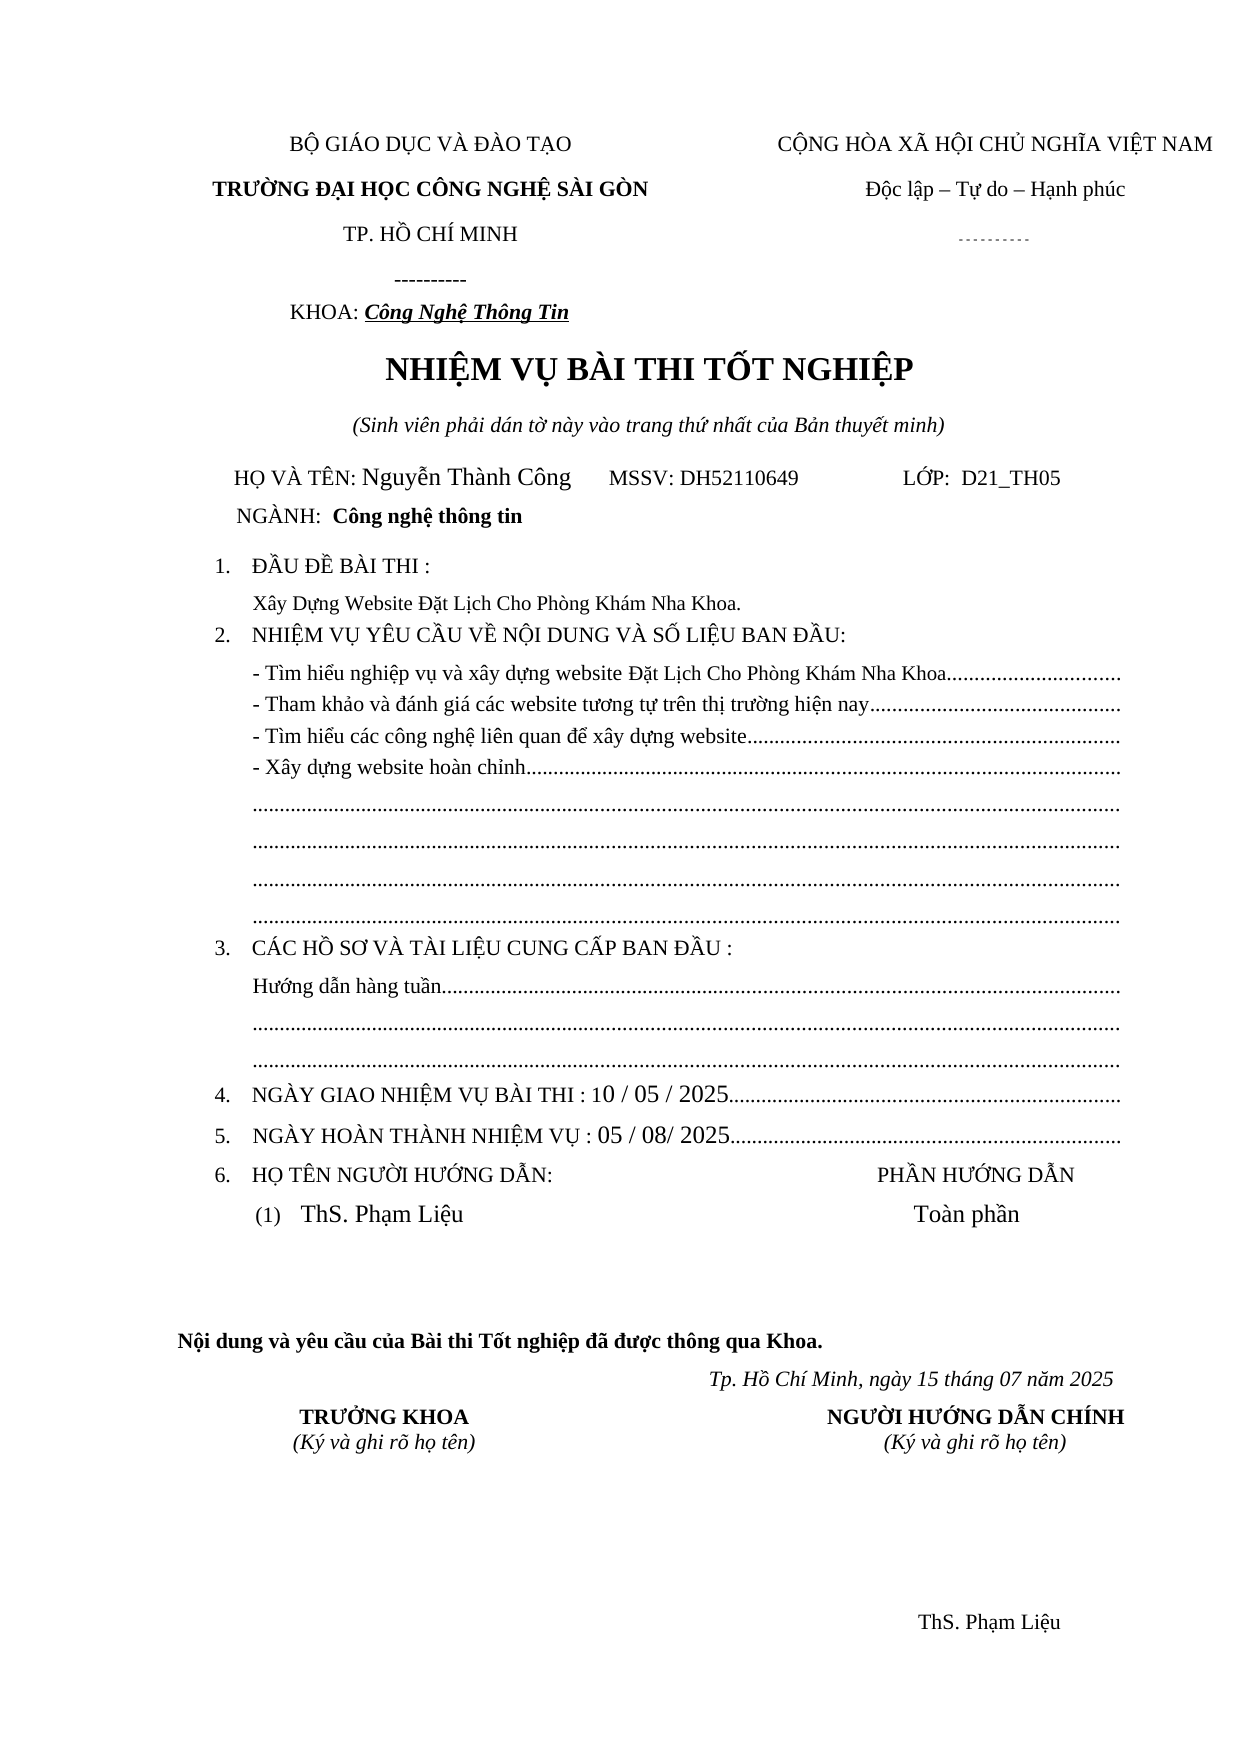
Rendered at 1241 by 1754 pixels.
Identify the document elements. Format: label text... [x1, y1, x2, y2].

list NGÀY GIAO NHIỆM VỤ BÀI THI : 10 / 05 / 2025 [214, 1079, 1122, 1108]
text Nội dung và yêu cầu của Bài thi Tốt nghiệp đã được thông qua Khoa. [177, 1328, 1122, 1353]
text HỌ VÀ TÊN: Nguyễn Thành Công MSSV: DH52110649 LỚP: D21_TH05 [233, 462, 1122, 491]
text - Tìm hiểu các công nghệ liên quan để xây dựng website [252, 723, 1122, 748]
text - Tham khảo và đánh giá các website tương tự trên thị trường hiện nay [252, 691, 1122, 717]
list CÁC HỒ SƠ VÀ TÀI LIỆU CUNG CẤP BAN ĐẦU : [214, 935, 1122, 961]
text BỘ GIÁO DỤC VÀ ĐÀO TẠO CỘNG HÒA XÃ HỘI CHỦ NGHĨA VIỆT NAM [177, 131, 1122, 156]
list Xây Dựng Website Đặt Lịch Cho Phòng Khám Nha Khoa. [252, 591, 1122, 615]
text - Xây dựng website hoàn chỉnh [252, 754, 1122, 779]
text (Sinh viên phải dán tờ này vào trang thứ nhất của Bản thuyết minh) [177, 412, 1122, 437]
text Hướng dẫn hàng tuần [252, 973, 1122, 998]
text Tp. Hồ Chí Minh, ngày 15 tháng 07 năm 2025 [627, 1366, 1122, 1391]
text KHOA: Công Nghệ Thông Tin [177, 299, 1122, 324]
list NHIỆM VỤ YÊU CẦU VỀ NỘI DUNG VÀ SỐ LIỆU BAN ĐẦU: [214, 622, 1122, 647]
text NHIỆM VỤ BÀI THI TỐT NGHIỆP [177, 349, 1122, 388]
text ---------- [177, 266, 1122, 291]
text NGÀNH: Công nghệ thông tin [177, 503, 1122, 528]
list ĐẦU ĐỀ BÀI THI : [214, 553, 1122, 578]
text (Ký và ghi rõ họ tên) (Ký và ghi rõ họ tên) [177, 1429, 1122, 1454]
list ThS. Phạm Liệu Toàn phần [255, 1199, 1122, 1228]
text TRƯỜNG ĐẠI HỌC CÔNG NGHỆ SÀI GÒN Độc lập – Tự do – Hạnh phúc [177, 176, 1122, 201]
text - Tìm hiểu nghiệp vụ và xây dựng website Đặt Lịch Cho Phòng Khám Nha Khoa [252, 660, 1122, 685]
text ThS. Phạm Liệu [852, 1609, 1122, 1634]
text TRƯỞNG KHOA NGƯỜI HƯỚNG DẪN CHÍNH [177, 1404, 1122, 1429]
list NGÀY HOÀN THÀNH NHIỆM VỤ : 05 / 08/ 2025 [214, 1121, 1122, 1149]
text TP. HỒ CHÍ MINH - - - - - - - - - - [177, 221, 1122, 246]
list HỌ TÊN NGƯỜI HƯỚNG DẪN: PHẦN HƯỚNG DẪN [214, 1162, 1122, 1187]
